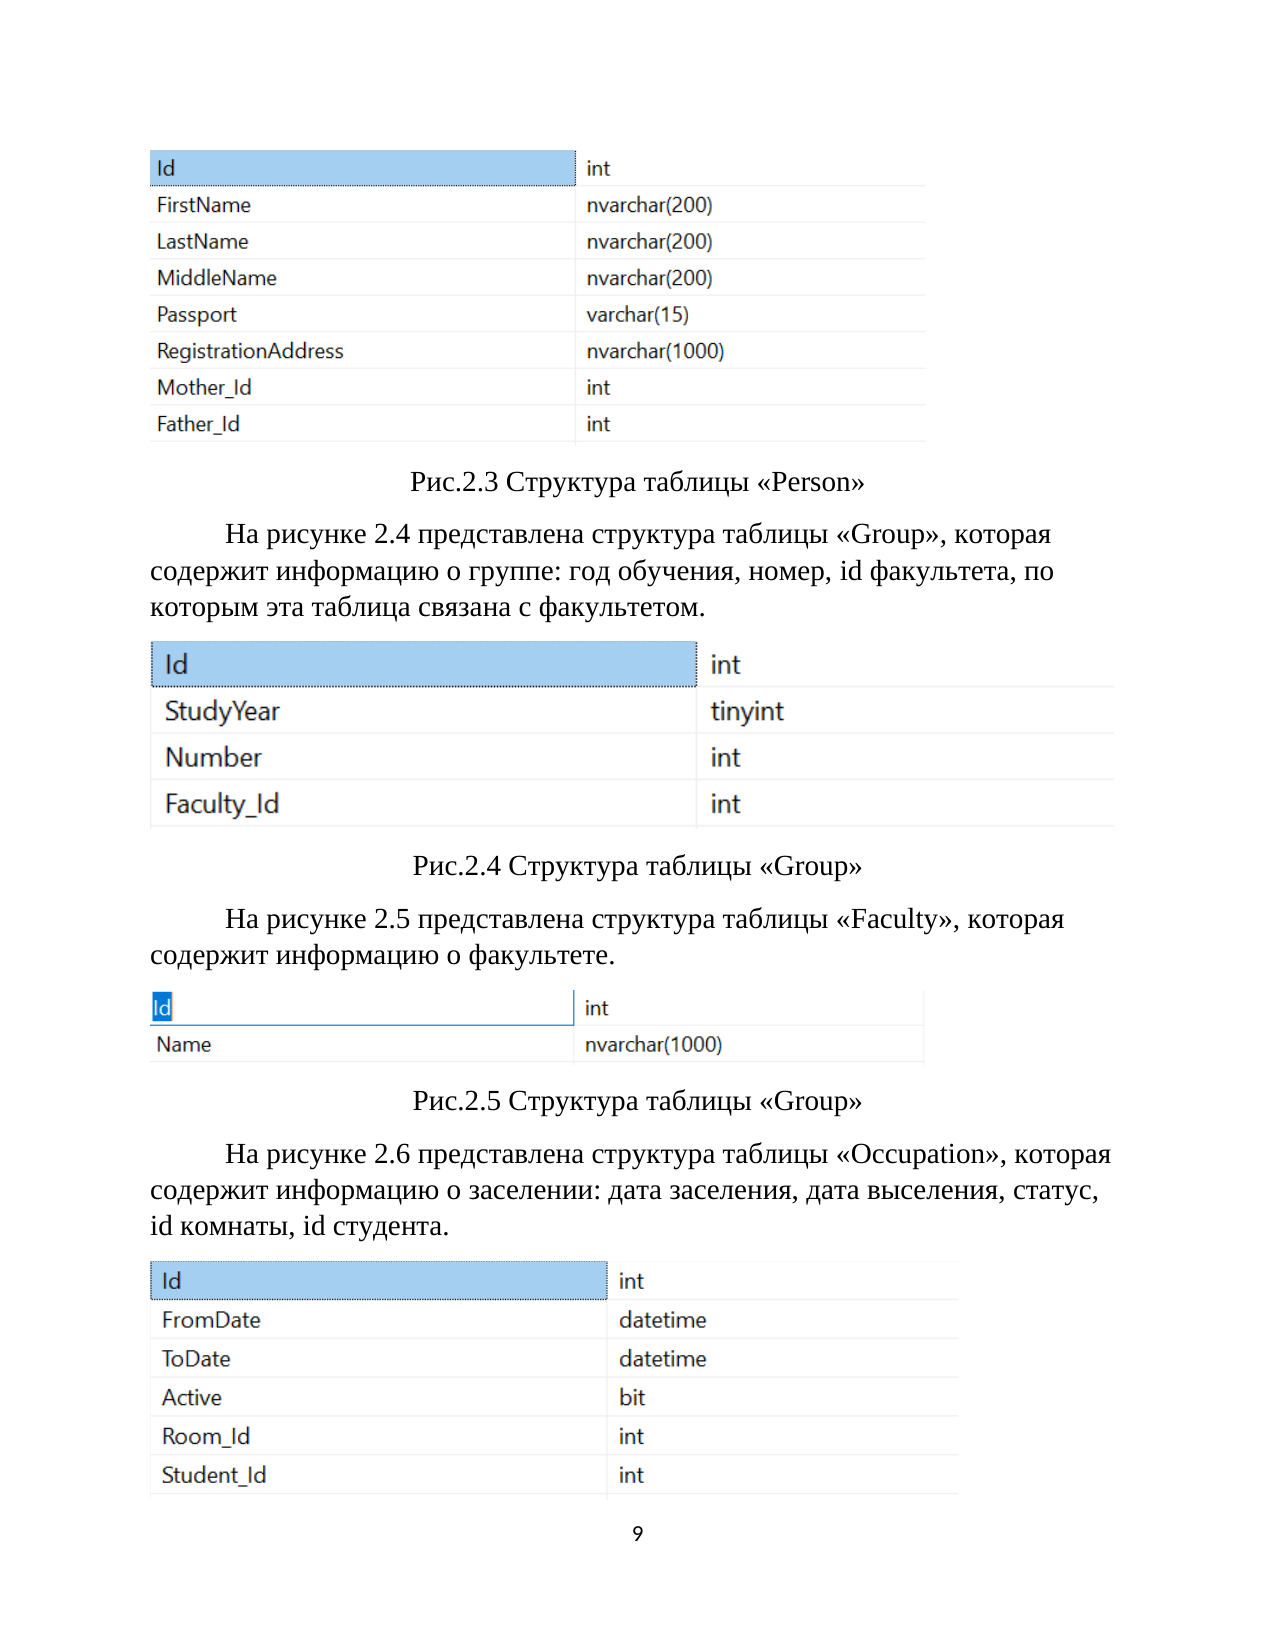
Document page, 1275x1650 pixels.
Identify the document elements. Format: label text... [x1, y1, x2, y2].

picture [150, 150, 926, 446]
picture [150, 641, 1114, 829]
text На рисунке 2.6 представлена структура таблицы «Occupation», которая содержит информацию о заселении: дата заселения, дата выселения, статус, id комнаты, id студента. [150, 1136, 1125, 1242]
picture [150, 1261, 959, 1500]
text На рисунке 2.4 представлена структура таблицы «Group», которая содержит информацию о группе: год обучения, номер, id факультета, по которым эта таблица связана с факультетом. [150, 517, 1125, 622]
text На рисунке 2.5 представлена структура таблицы «Faculty», которая содержит информацию о факультете. [150, 901, 1125, 971]
text Рис.2.3 Структура таблицы «Person» [150, 464, 1125, 497]
text Рис.2.5 Структура таблицы «Group» [150, 1083, 1125, 1117]
text Рис.2.4 Структура таблицы «Group» [150, 848, 1125, 882]
picture [150, 990, 925, 1065]
